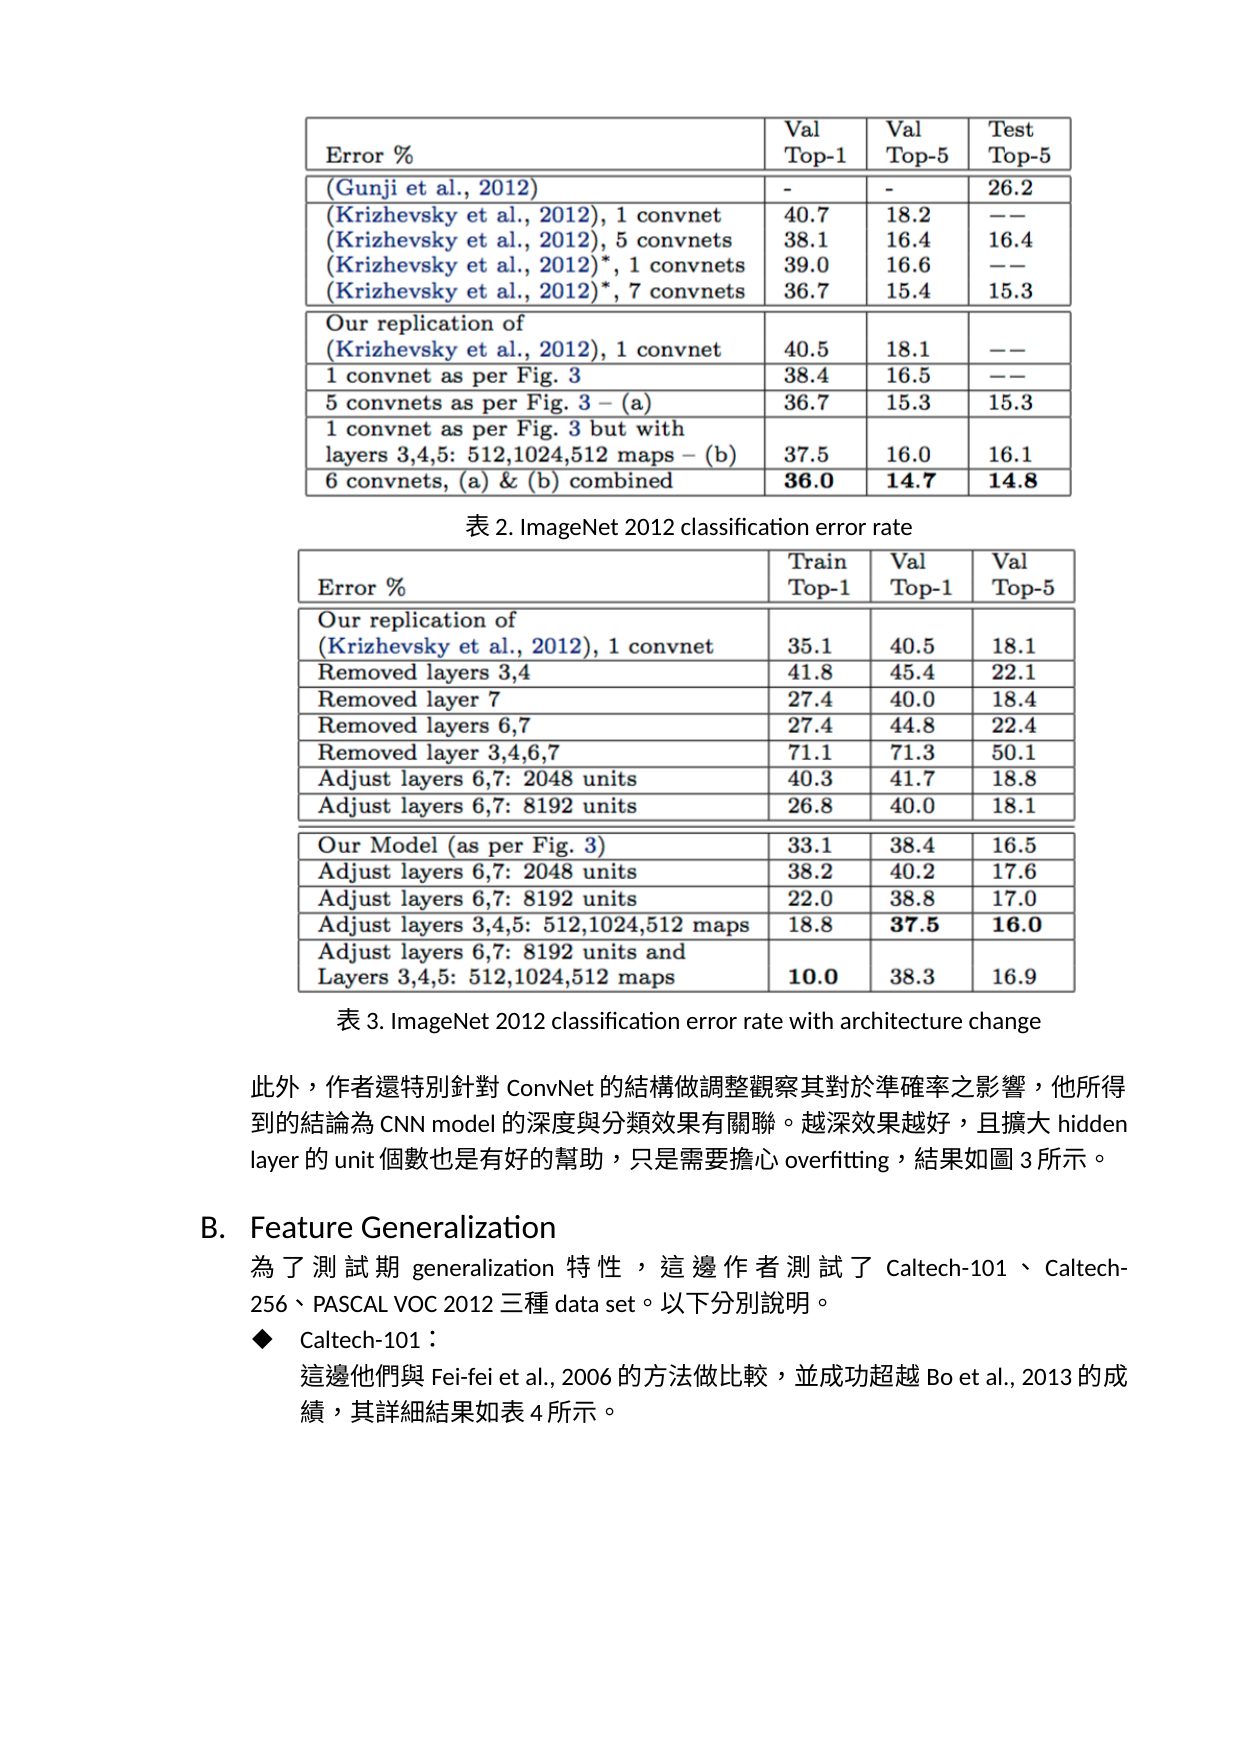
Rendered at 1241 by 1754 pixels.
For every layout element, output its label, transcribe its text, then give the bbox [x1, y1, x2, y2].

picture [295, 542, 1083, 1001]
list Feature Generalization [200, 1207, 1128, 1247]
list Caltech-101： [250, 1320, 1128, 1356]
text 表3. ImageNet 2012 classification error rate with architecture change [200, 1001, 1128, 1037]
text 這邊他們與Fei-fei et al., 2006的方法做比較，並成功超越Bo et al., 2013的成績，其詳細結果如表4所示。 [300, 1356, 1128, 1428]
text 表2. ImageNet 2012 classification error rate [200, 506, 1128, 542]
text 此外，作者還特別針對ConvNet的結構做調整觀察其對於準確率之影響，他所得到的結論為CNN model的深度與分類效果有關聯。越深效果越好，且擴大hidden layer的unit個數也是有好的幫助，只是需要擔心overfitting，結果如圖3所示。 [250, 1067, 1128, 1176]
text 為了測試期generalization特性，這邊作者測試了Caltech-101、Caltech-256、PASCAL VOC 2012 三種data set。以下分別說明。 [250, 1247, 1128, 1320]
picture [299, 112, 1079, 506]
